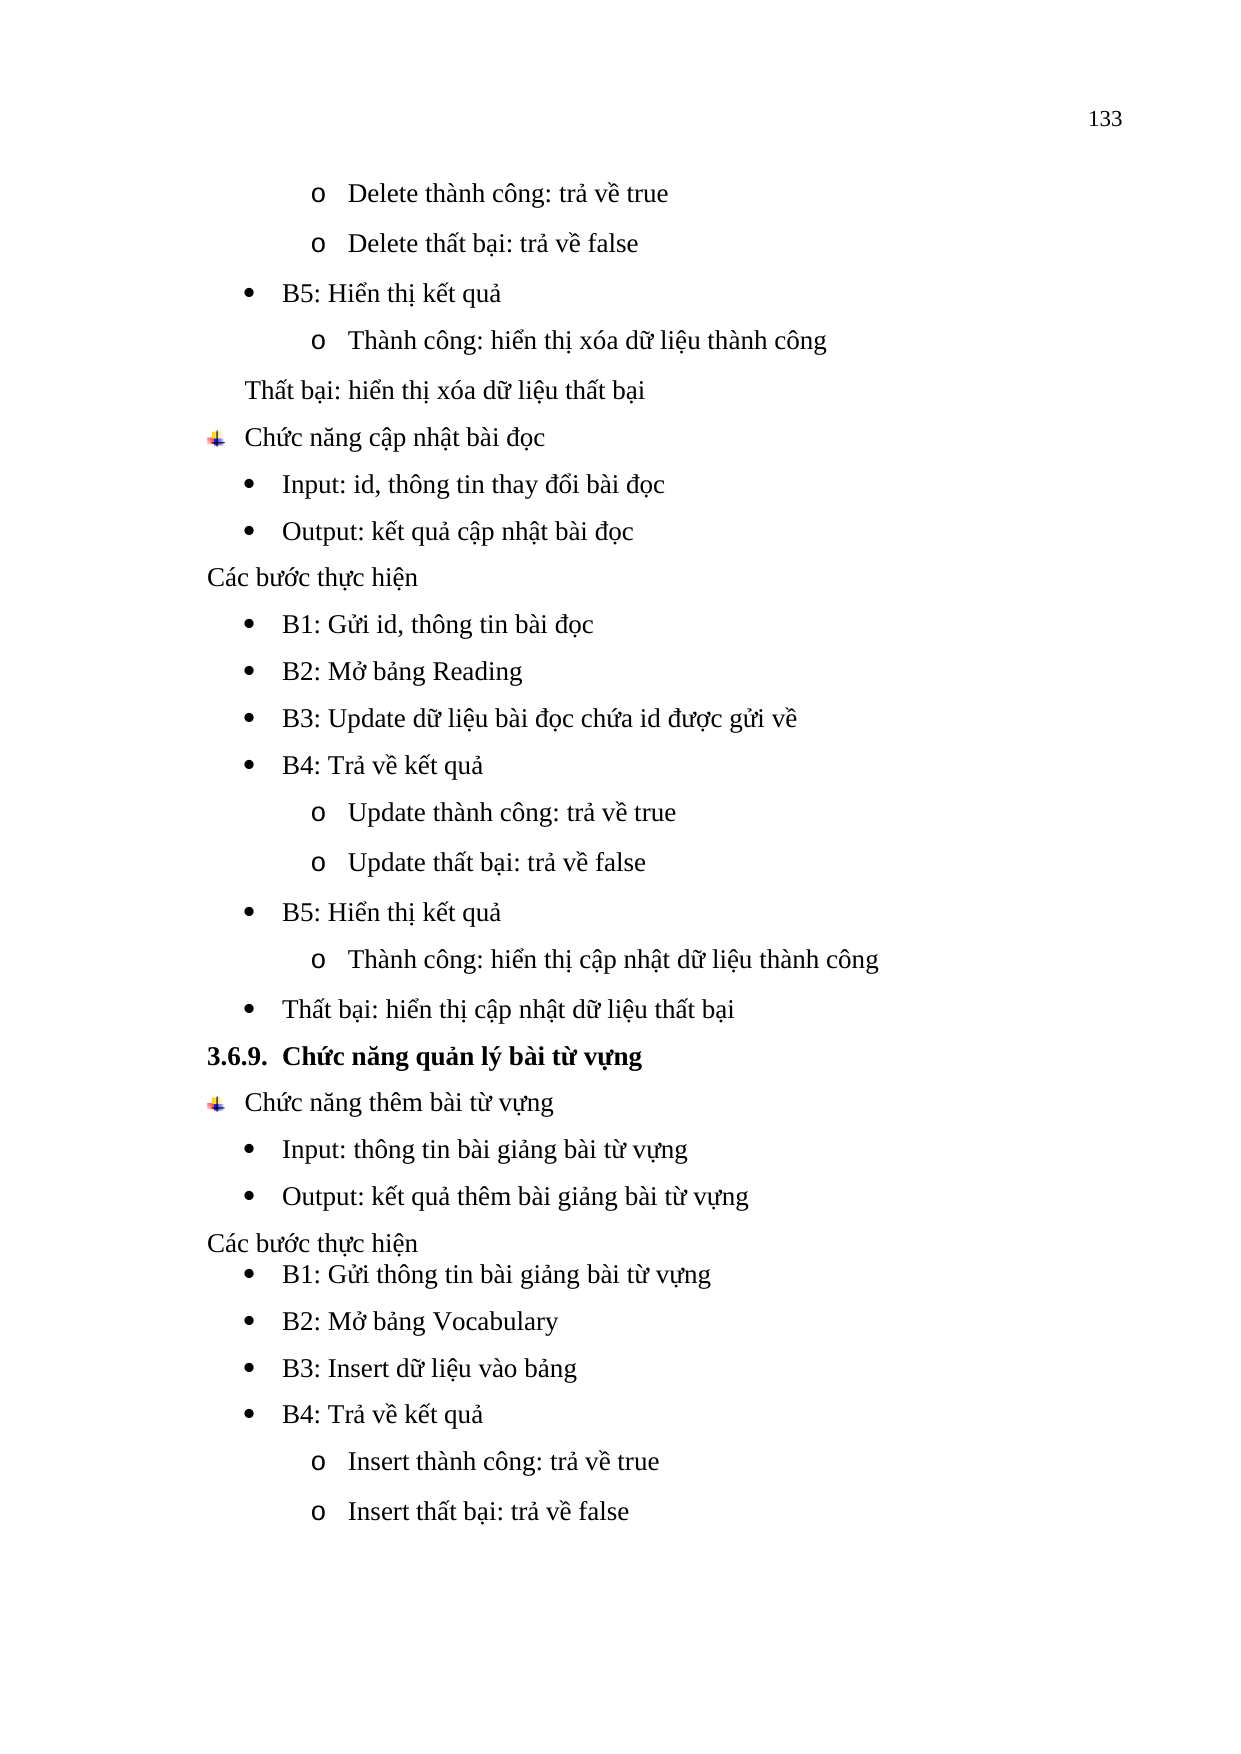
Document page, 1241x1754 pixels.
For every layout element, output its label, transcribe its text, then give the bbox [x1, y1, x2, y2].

list Insert thành công: trả về true [310, 1445, 1122, 1479]
list B1: Gửi thông tin bài giảng bài từ vựng [244, 1258, 1122, 1289]
list Input: id, thông tin thay đổi bài đọc [244, 468, 1122, 499]
list Thất bại: hiển thị cập nhật dữ liệu thất bại [244, 993, 1122, 1024]
list Input: thông tin bài giảng bài từ vựng [244, 1133, 1122, 1164]
list Output: kết quả thêm bài giảng bài từ vựng [244, 1180, 1122, 1211]
subtitle Chức năng quản lý bài từ vựng [207, 1040, 1122, 1071]
list Update thành công: trả về true [310, 796, 1122, 829]
list Insert thất bại: trả về false [310, 1496, 1122, 1529]
text Các bước thực hiện [207, 1227, 1122, 1258]
picture [207, 429, 225, 447]
list Output: kết quả cập nhật bài đọc [244, 514, 1122, 546]
list Chức năng cập nhật bài đọc [207, 421, 1122, 452]
list B5: Hiển thị kết quả [244, 277, 1122, 309]
list B2: Mở bảng Vocabulary [244, 1305, 1122, 1336]
picture [207, 1095, 225, 1112]
list Thành công: hiển thị cập nhật dữ liệu thành công [310, 943, 1122, 976]
list B5: Hiển thị kết quả [244, 896, 1122, 927]
list B3: Insert dữ liệu vào bảng [244, 1352, 1122, 1383]
list Delete thất bại: trả về false [310, 227, 1122, 261]
text Các bước thực hiện [207, 561, 1122, 593]
list Delete thành công: trả về true [310, 177, 1122, 211]
list B1: Gửi id, thông tin bài đọc [244, 608, 1122, 639]
list Chức năng thêm bài từ vựng [207, 1086, 1122, 1117]
list B4: Trả về kết quả [244, 1398, 1122, 1430]
list B3: Update dữ liệu bài đọc chứa id được gửi về [244, 702, 1122, 733]
list B4: Trả về kết quả [244, 749, 1122, 780]
list B2: Mở bảng Reading [244, 655, 1122, 686]
list Thành công: hiển thị xóa dữ liệu thành công [310, 324, 1122, 358]
list Update thất bại: trả về false [310, 846, 1122, 879]
list Thất bại: hiển thị xóa dữ liệu thất bại [244, 374, 1122, 406]
